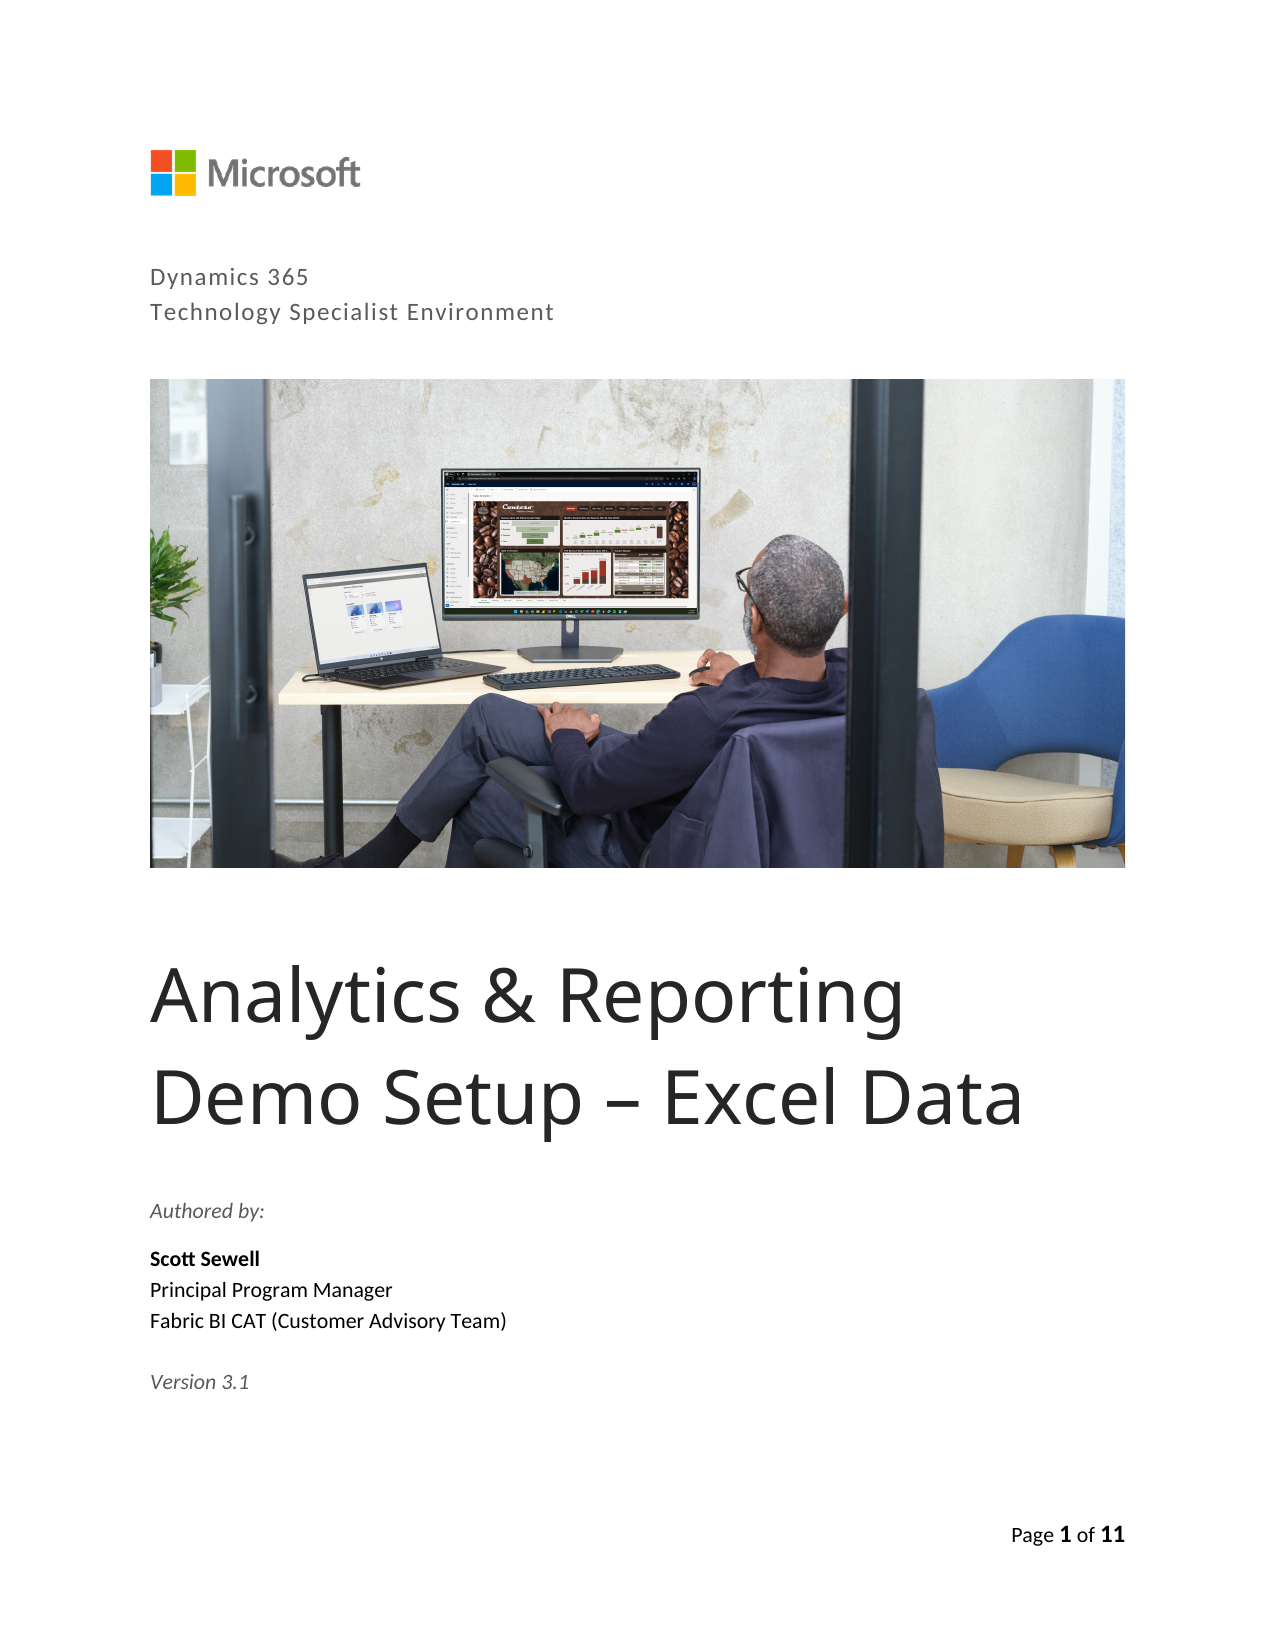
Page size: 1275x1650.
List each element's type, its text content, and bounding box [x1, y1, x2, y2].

picture [150, 150, 361, 196]
subtitle Dynamics 365 Technology Specialist Environment [150, 261, 1125, 359]
text Principal Program Manager [150, 1276, 1125, 1303]
text Version 3.1 [150, 1368, 1125, 1395]
picture [150, 379, 1125, 868]
text Authored by: [150, 1197, 1125, 1224]
text Scott Sewell [150, 1246, 1125, 1272]
title Analytics & Reporting Demo Setup – Excel Data [150, 942, 1125, 1146]
text Fabric BI CAT (Customer Advisory Team) [150, 1307, 1125, 1333]
